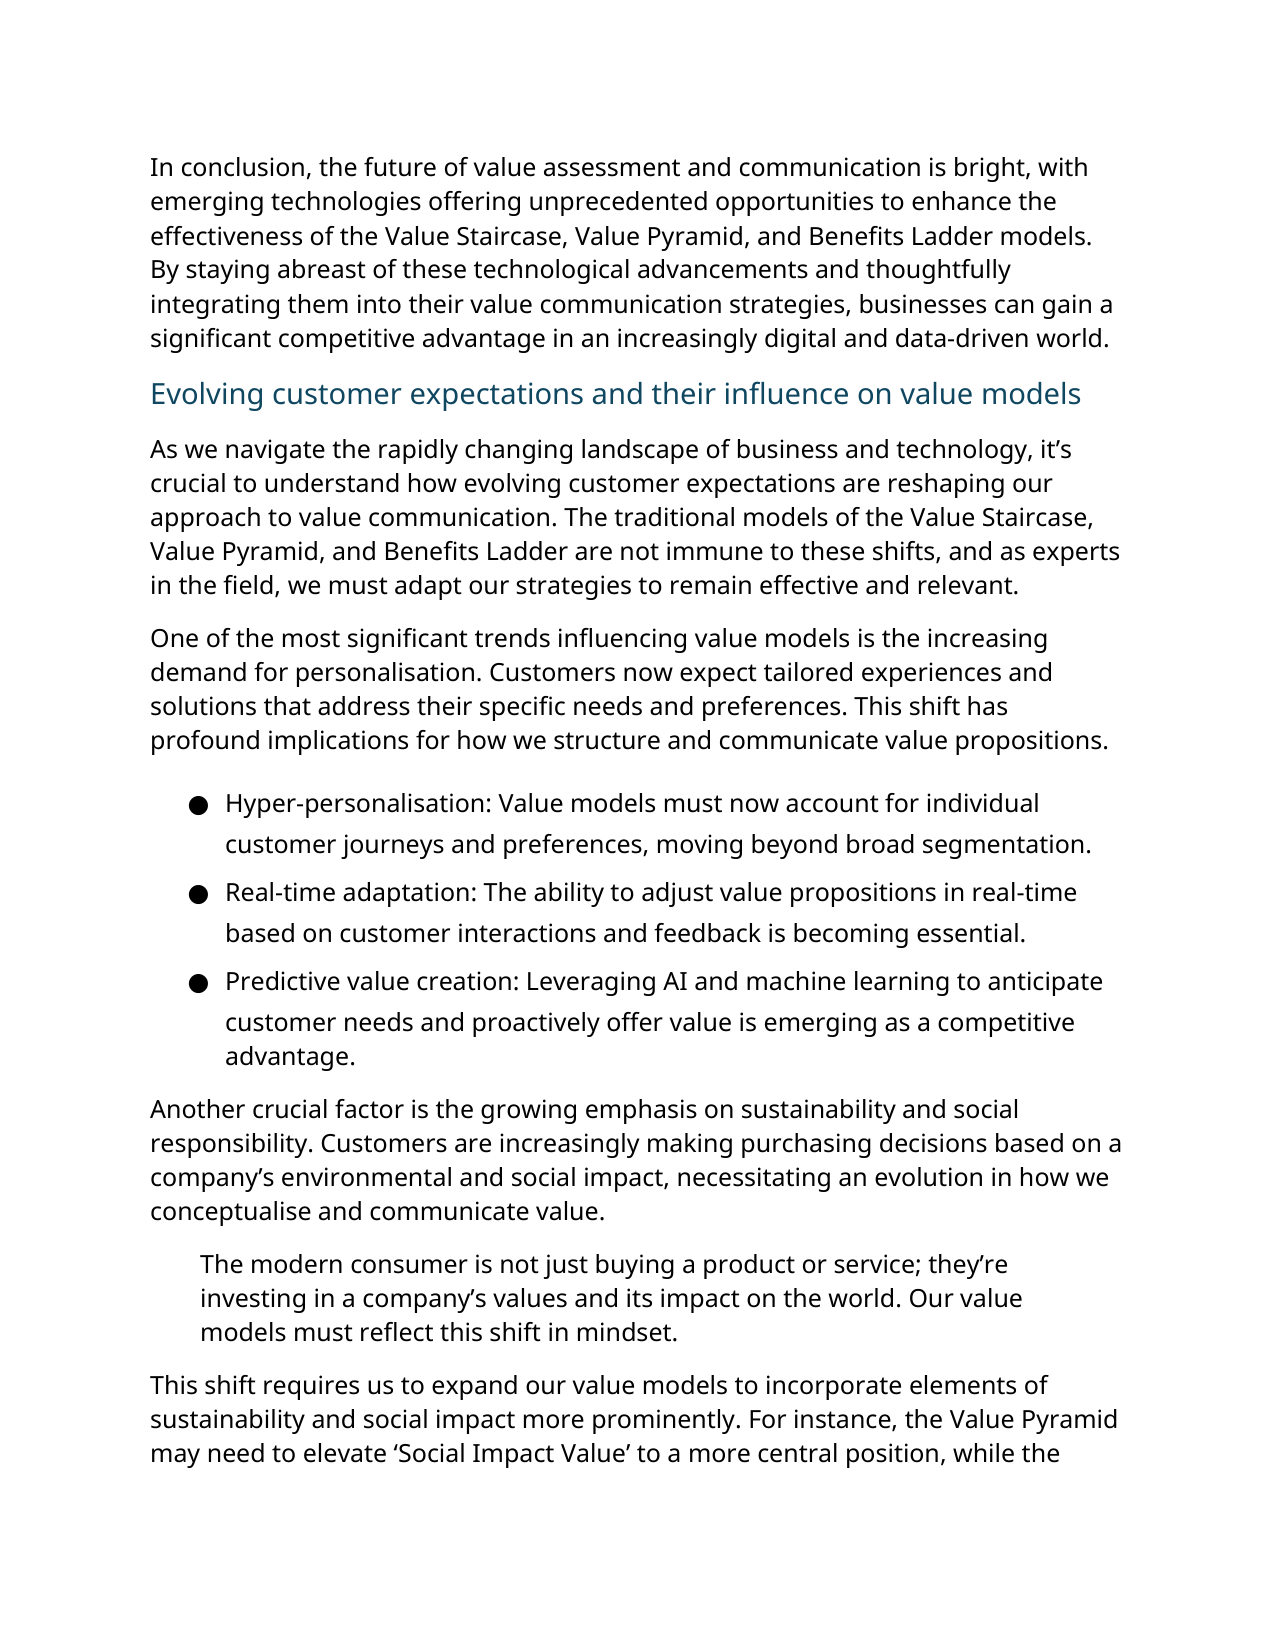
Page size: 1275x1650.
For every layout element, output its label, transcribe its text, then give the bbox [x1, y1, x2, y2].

subtitle Evolving customer expectations and their influence on value models [150, 373, 1125, 413]
text Another crucial factor is the growing emphasis on sustainability and social responsibility. Customers are increasingly making purchasing decisions based on a company’s environmental and social impact, necessitating an evolution in how we conceptualise and communicate value. [150, 1092, 1125, 1228]
list Hyper-personalisation: Value models must now account for individual customer journeys and preferences, moving beyond broad segmentation. [187, 776, 1125, 861]
text The modern consumer is not just buying a product or service; they’re investing in a company’s values and its impact on the world. Our value models must reflect this shift in mindset. [200, 1247, 1075, 1349]
text One of the most significant trends influencing value models is the increasing demand for personalisation. Customers now expect tailored experiences and solutions that address their specific needs and preferences. This shift has profound implications for how we structure and communicate value propositions. [150, 621, 1125, 757]
text As we navigate the rapidly changing landscape of business and technology, it’s crucial to understand how evolving customer expectations are reshaping our approach to value communication. The traditional models of the Value Staircase, Value Pyramid, and Benefits Ladder are not immune to these shifts, and as experts in the field, we must adapt our strategies to remain effective and relevant. [150, 432, 1125, 602]
text In conclusion, the future of value assessment and communication is bright, with emerging technologies offering unprecedented opportunities to enhance the effectiveness of the Value Staircase, Value Pyramid, and Benefits Ladder models. By staying abreast of these technological advancements and thoughtfully integrating them into their value communication strategies, businesses can gain a significant competitive advantage in an increasingly digital and data-driven world. [150, 150, 1125, 354]
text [150, 1368, 1125, 1470]
list Predictive value creation: Leveraging AI and machine learning to anticipate customer needs and proactively offer value is emerging as a competitive advantage. [187, 954, 1125, 1073]
list Real-time adaptation: The ability to adjust value propositions in real-time based on customer interactions and feedback is becoming essential. [187, 865, 1125, 950]
